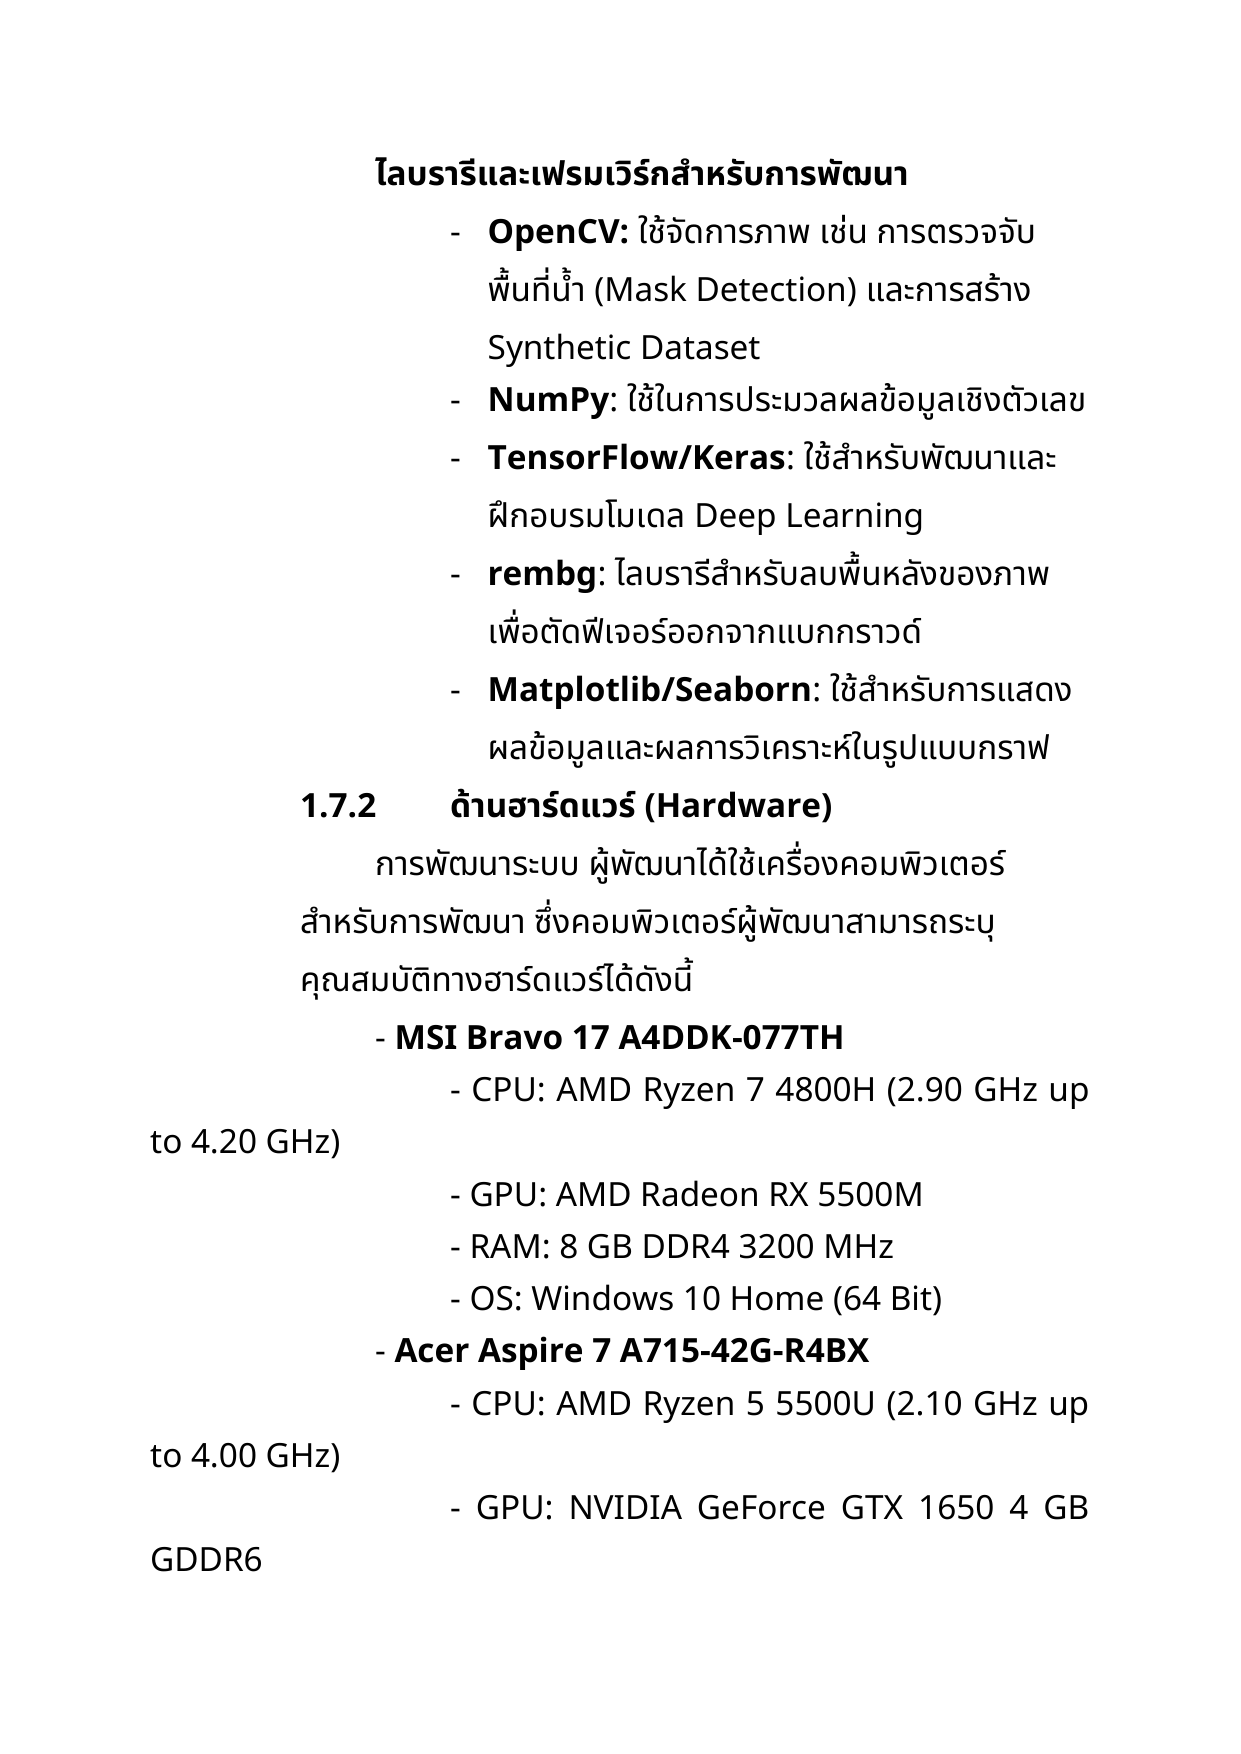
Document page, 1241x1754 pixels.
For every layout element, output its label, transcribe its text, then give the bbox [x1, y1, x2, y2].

text - MSI Bravo 17 A4DDK-077TH [187, 1014, 1090, 1059]
list TensorFlow/Keras: ใช้สำหรับพัฒนาและฝึกอบรมโมเดล Deep Learning [450, 434, 1090, 542]
text ไลบรารีและเฟรมเวิร์กสำหรับการพัฒนา [150, 150, 1090, 200]
text - GPU: NVIDIA GeForce GTX 1650 4 GB GDDR6 [112, 1484, 1090, 1581]
text - CPU: AMD Ryzen 5 5500U (2.10 GHz up to 4.00 GHz) [112, 1379, 1090, 1477]
text - GPU: AMD Radeon RX 5500M [112, 1171, 1090, 1216]
text - Acer Aspire 7 A715-42G-R4BX [112, 1327, 1090, 1372]
list rembg: ไลบรารีสำหรับลบพื้นหลังของภาพเพื่อตัดฟีเจอร์ออกจากแบกกราวด์ [450, 550, 1090, 658]
text 1.7.2 ด้านฮาร์ดแวร์ (Hardware) [187, 782, 1090, 833]
list Matplotlib/Seaborn: ใช้สำหรับการแสดงผลข้อมูลและผลการวิเคราะห์ในรูปแบบกราฟ [450, 666, 1090, 774]
text - RAM: 8 GB DDR4 3200 MHz [112, 1223, 1090, 1268]
list NumPy: ใช้ในการประมวลผลข้อมูลเชิงตัวเลข [450, 376, 1090, 426]
text การพัฒนาระบบ ผู้พัฒนาได้ใช้เครื่องคอมพิวเตอร์สำหรับการพัฒนา ซึ่งคอมพิวเตอร์ผู้พัฒนาสามารถระบุคุณสมบัติทางฮาร์ดแวร์ได้ดังนี้ [262, 840, 1090, 1006]
text - CPU: AMD Ryzen 7 4800H (2.90 GHz up to 4.20 GHz) [112, 1066, 1090, 1164]
list OpenCV: ใช้จัดการภาพ เช่น การตรวจจับพื้นที่น้ำ (Mask Detection) และการสร้าง Synthetic Dataset [450, 208, 1090, 369]
text - OS: Windows 10 Home (64 Bit) [112, 1275, 1090, 1320]
